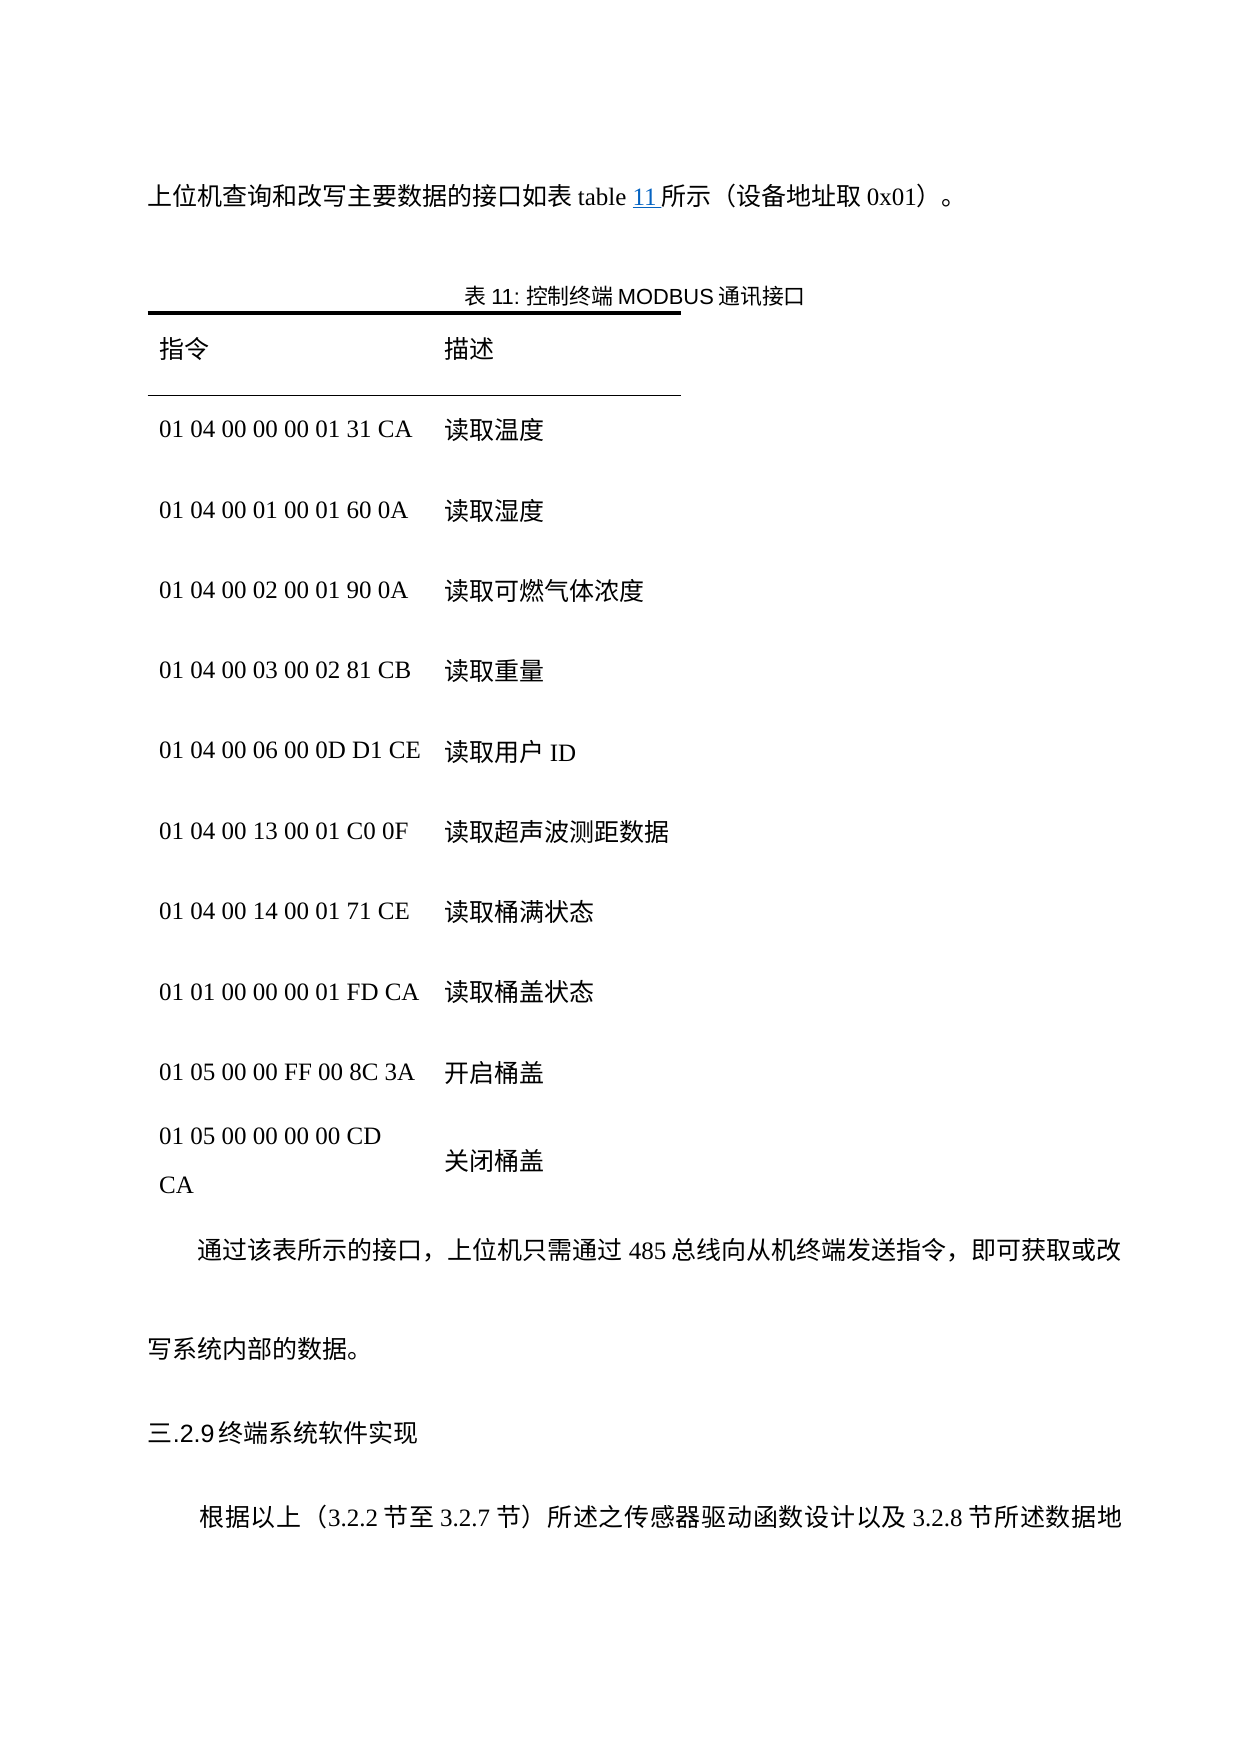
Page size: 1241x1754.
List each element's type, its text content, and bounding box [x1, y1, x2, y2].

table_cell 01 01 00 00 00 01 FD CA [148, 958, 433, 1038]
table_cell 读取可燃气体浓度 [433, 556, 681, 637]
table_cell 01 04 00 00 00 01 31 CA [148, 396, 433, 476]
table_cell 01 04 00 03 00 02 81 CB [148, 637, 433, 717]
subtitle 终端系统软件实现 [148, 1399, 1122, 1465]
table_header 指令 [148, 315, 433, 395]
text 表 11: 控制终端MODBUS通讯接口 [148, 278, 1122, 311]
table_cell 01 05 00 00 00 00 CD CA [148, 1119, 433, 1215]
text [148, 1483, 1122, 1549]
text 通过该表所示的接口，上位机只需通过485总线向从机终端发送指令，即可获取或改写系统内部的数据。 [148, 1215, 1122, 1381]
table_cell 读取温度 [433, 396, 681, 476]
table_cell 读取重量 [433, 637, 681, 717]
table_cell 01 04 00 14 00 01 71 CE [148, 878, 433, 958]
table_cell 01 04 00 02 00 01 90 0A [148, 556, 433, 637]
table_cell 读取桶盖状态 [433, 958, 681, 1038]
table_cell 读取超声波测距数据 [433, 798, 681, 878]
table_cell 读取用户ID [433, 717, 681, 797]
table_header 描述 [433, 315, 681, 395]
table_cell 01 04 00 06 00 0D D1 CE [148, 717, 433, 797]
table_cell 01 04 00 13 00 01 C0 0F [148, 798, 433, 878]
table_cell 开启桶盖 [433, 1038, 681, 1119]
table_cell 关闭桶盖 [433, 1119, 681, 1215]
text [148, 161, 1122, 227]
table_cell 读取桶满状态 [433, 878, 681, 958]
table_cell 01 05 00 00 FF 00 8C 3A [148, 1038, 433, 1119]
table_cell 读取湿度 [433, 476, 681, 556]
table_cell 01 04 00 01 00 01 60 0A [148, 476, 433, 556]
